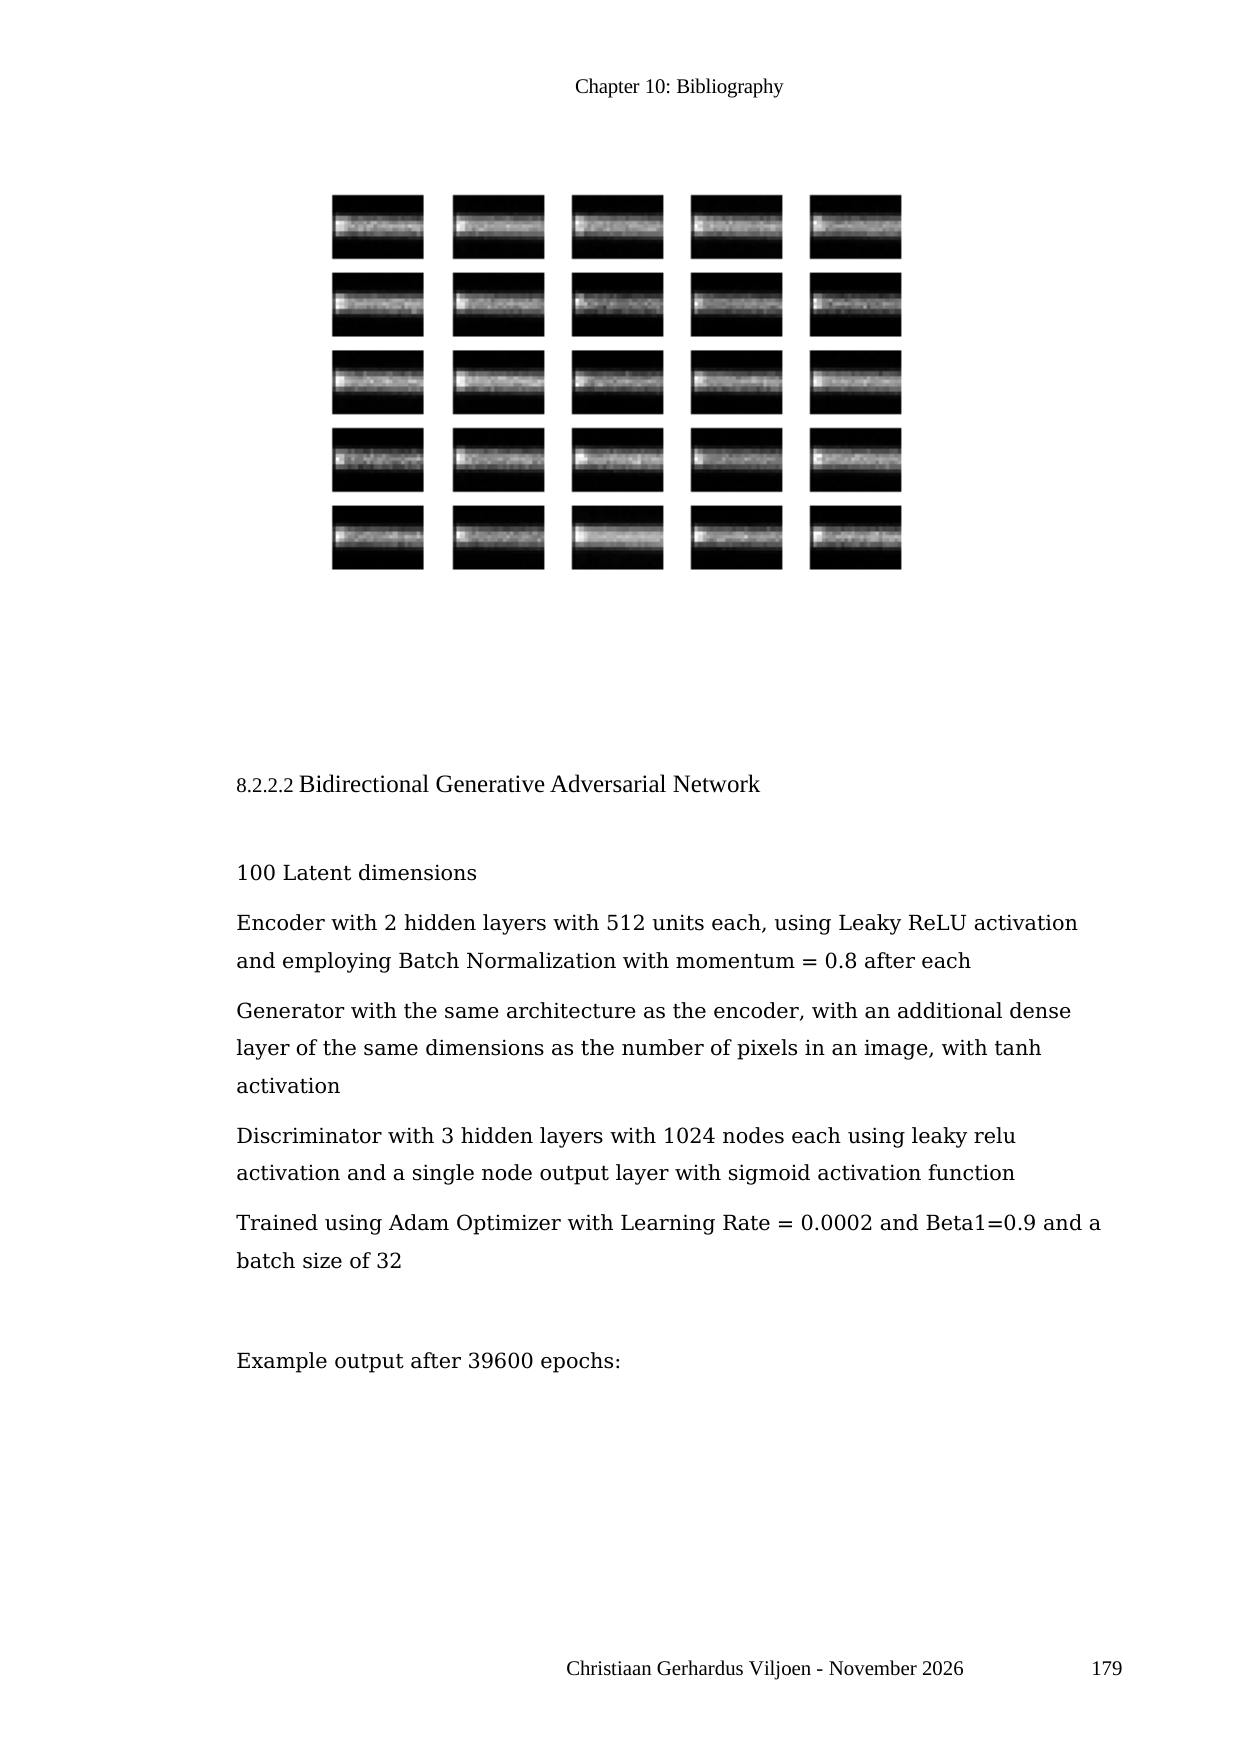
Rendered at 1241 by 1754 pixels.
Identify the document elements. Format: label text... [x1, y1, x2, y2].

text Encoder with 2 hidden layers with 512 units each, using Leaky ReLU activation and employing Batch Normalization with momentum = 0.8 after each [236, 910, 1122, 973]
subtitle Bidirectional Generative Adversarial Network [236, 769, 1122, 798]
text Discriminator with 3 hidden layers with 1024 nodes each using leaky relu activation and a single node output layer with sigmoid activation function [236, 1123, 1122, 1185]
text Example output after 39600 epochs: [236, 1348, 1122, 1373]
text 100 Latent dimensions [236, 860, 1122, 885]
text Generator with the same architecture as the encoder, with an additional dense layer of the same dimensions as the number of pixels in an image, with tanh activation [236, 998, 1122, 1098]
picture [236, 135, 980, 632]
text Trained using Adam Optimizer with Learning Rate = 0.0002 and Beta1=0.9 and a batch size of 32 [236, 1210, 1122, 1273]
